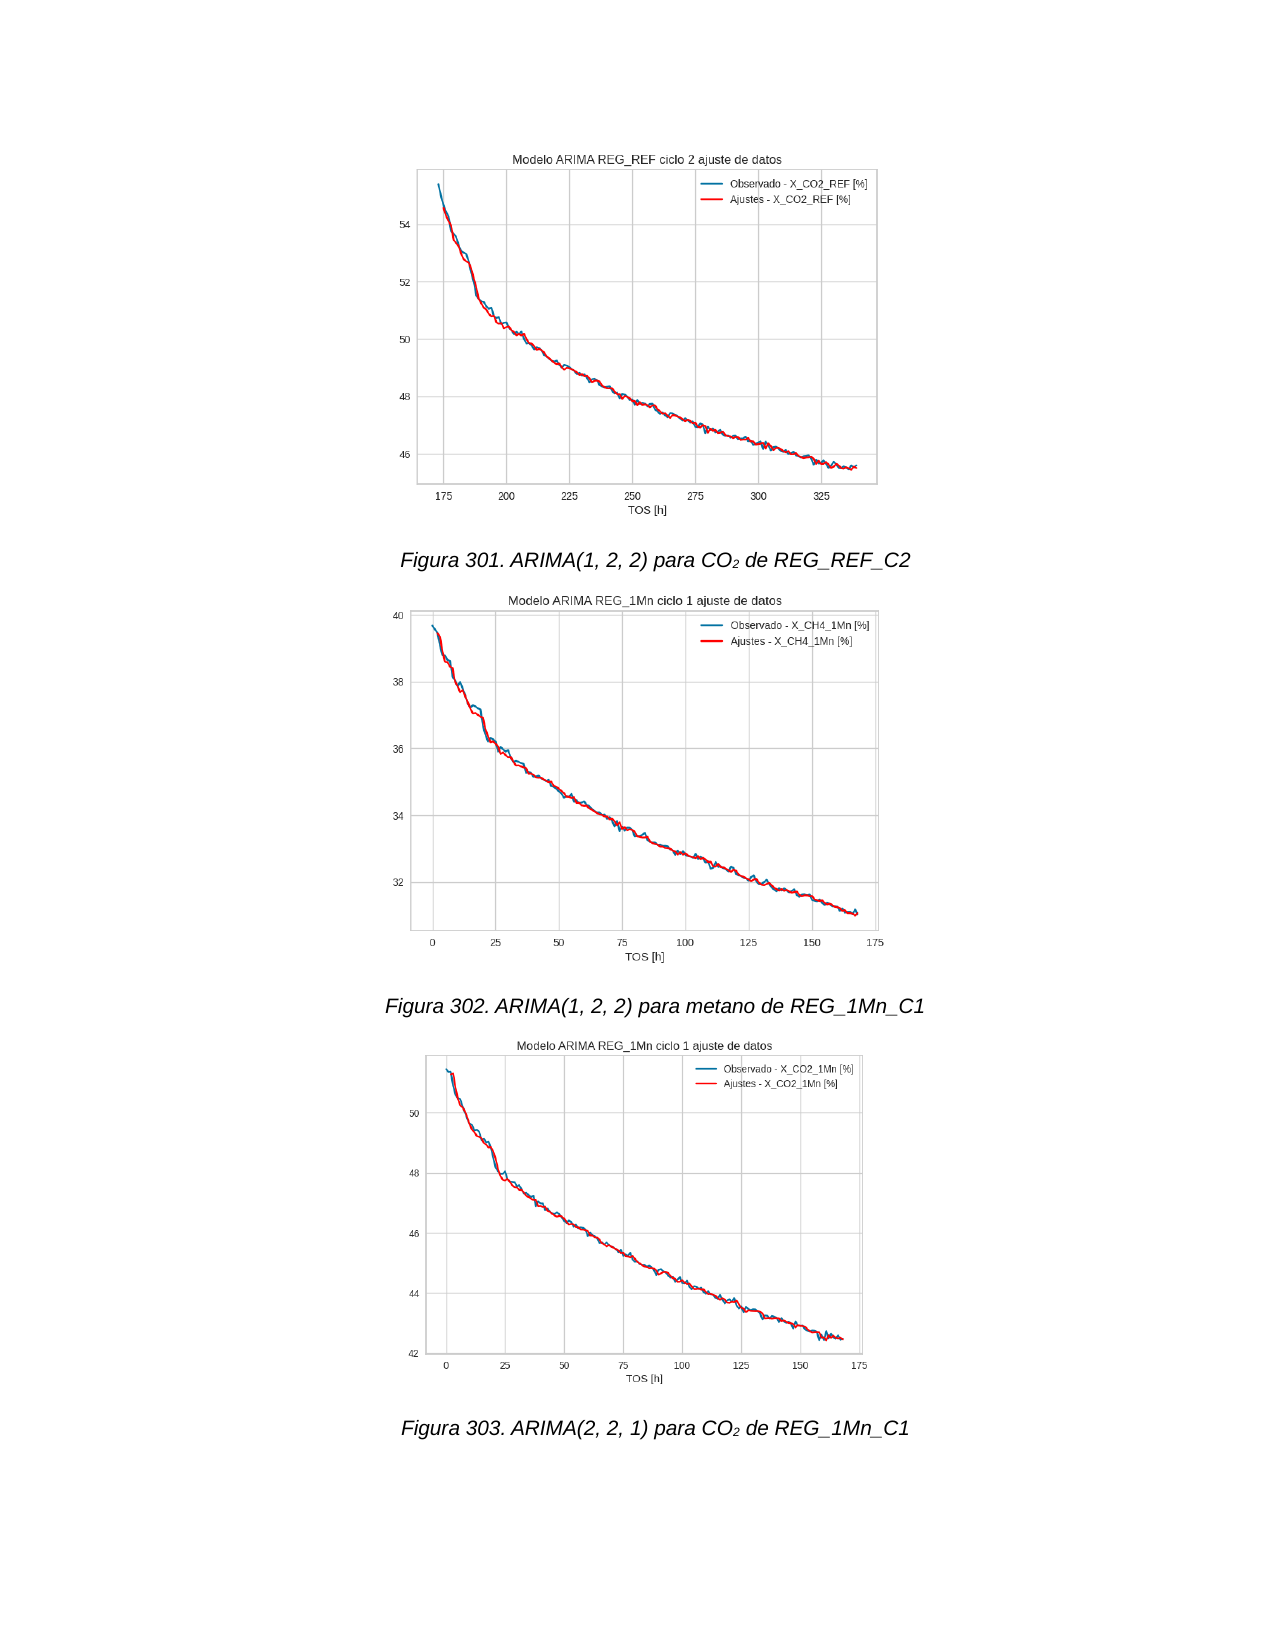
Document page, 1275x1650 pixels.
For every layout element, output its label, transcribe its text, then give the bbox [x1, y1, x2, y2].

text ARIMA(1, 2, 2) para CO2 de REG_REF_C2 [215, 547, 1098, 571]
picture [401, 1034, 874, 1391]
text ARIMA(1, 2, 2) para metano de REG_1Mn_C1 [215, 994, 1098, 1018]
picture [391, 147, 884, 523]
text ARIMA(2, 2, 1) para CO2 de REG_1Mn_C1 [215, 1415, 1098, 1439]
picture [385, 588, 891, 970]
